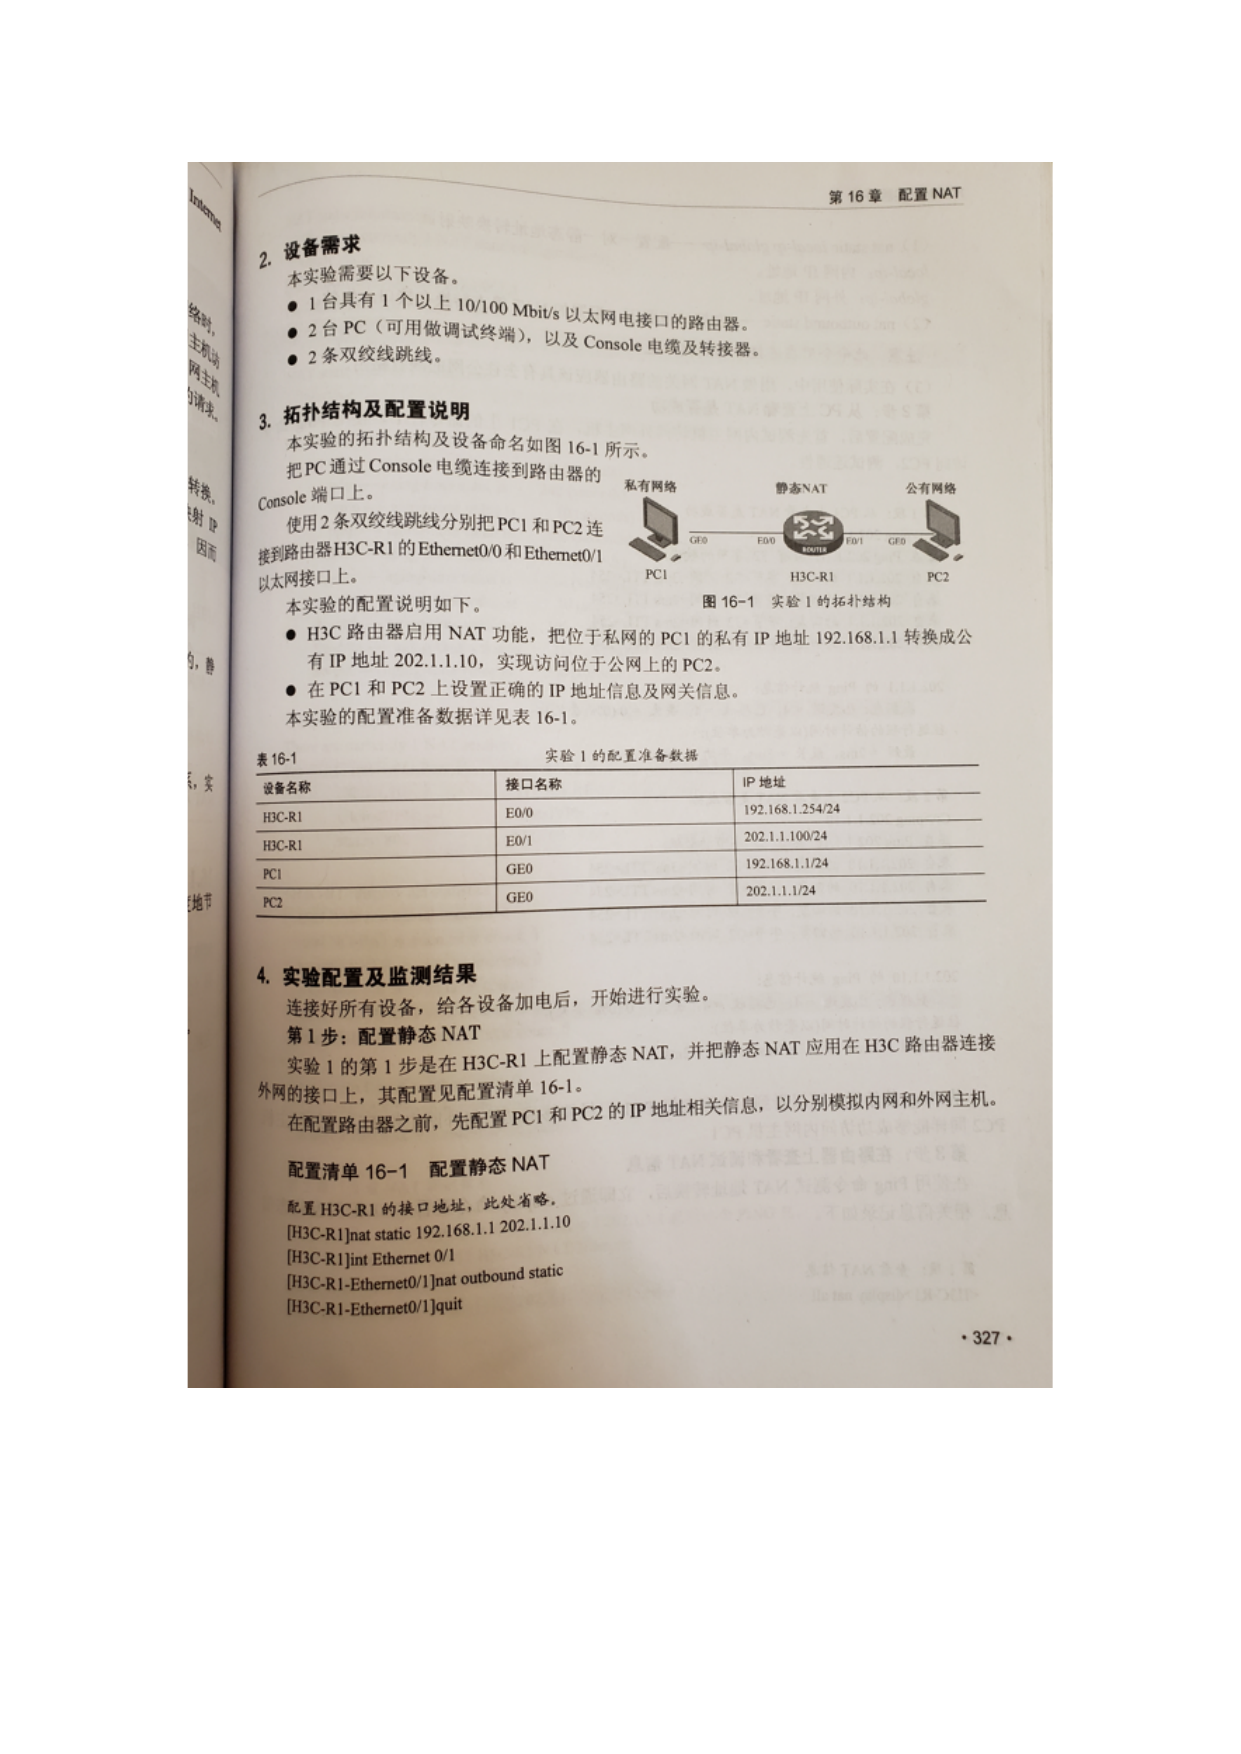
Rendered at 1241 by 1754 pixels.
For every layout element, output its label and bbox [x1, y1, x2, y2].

picture [187, 162, 1053, 1388]
